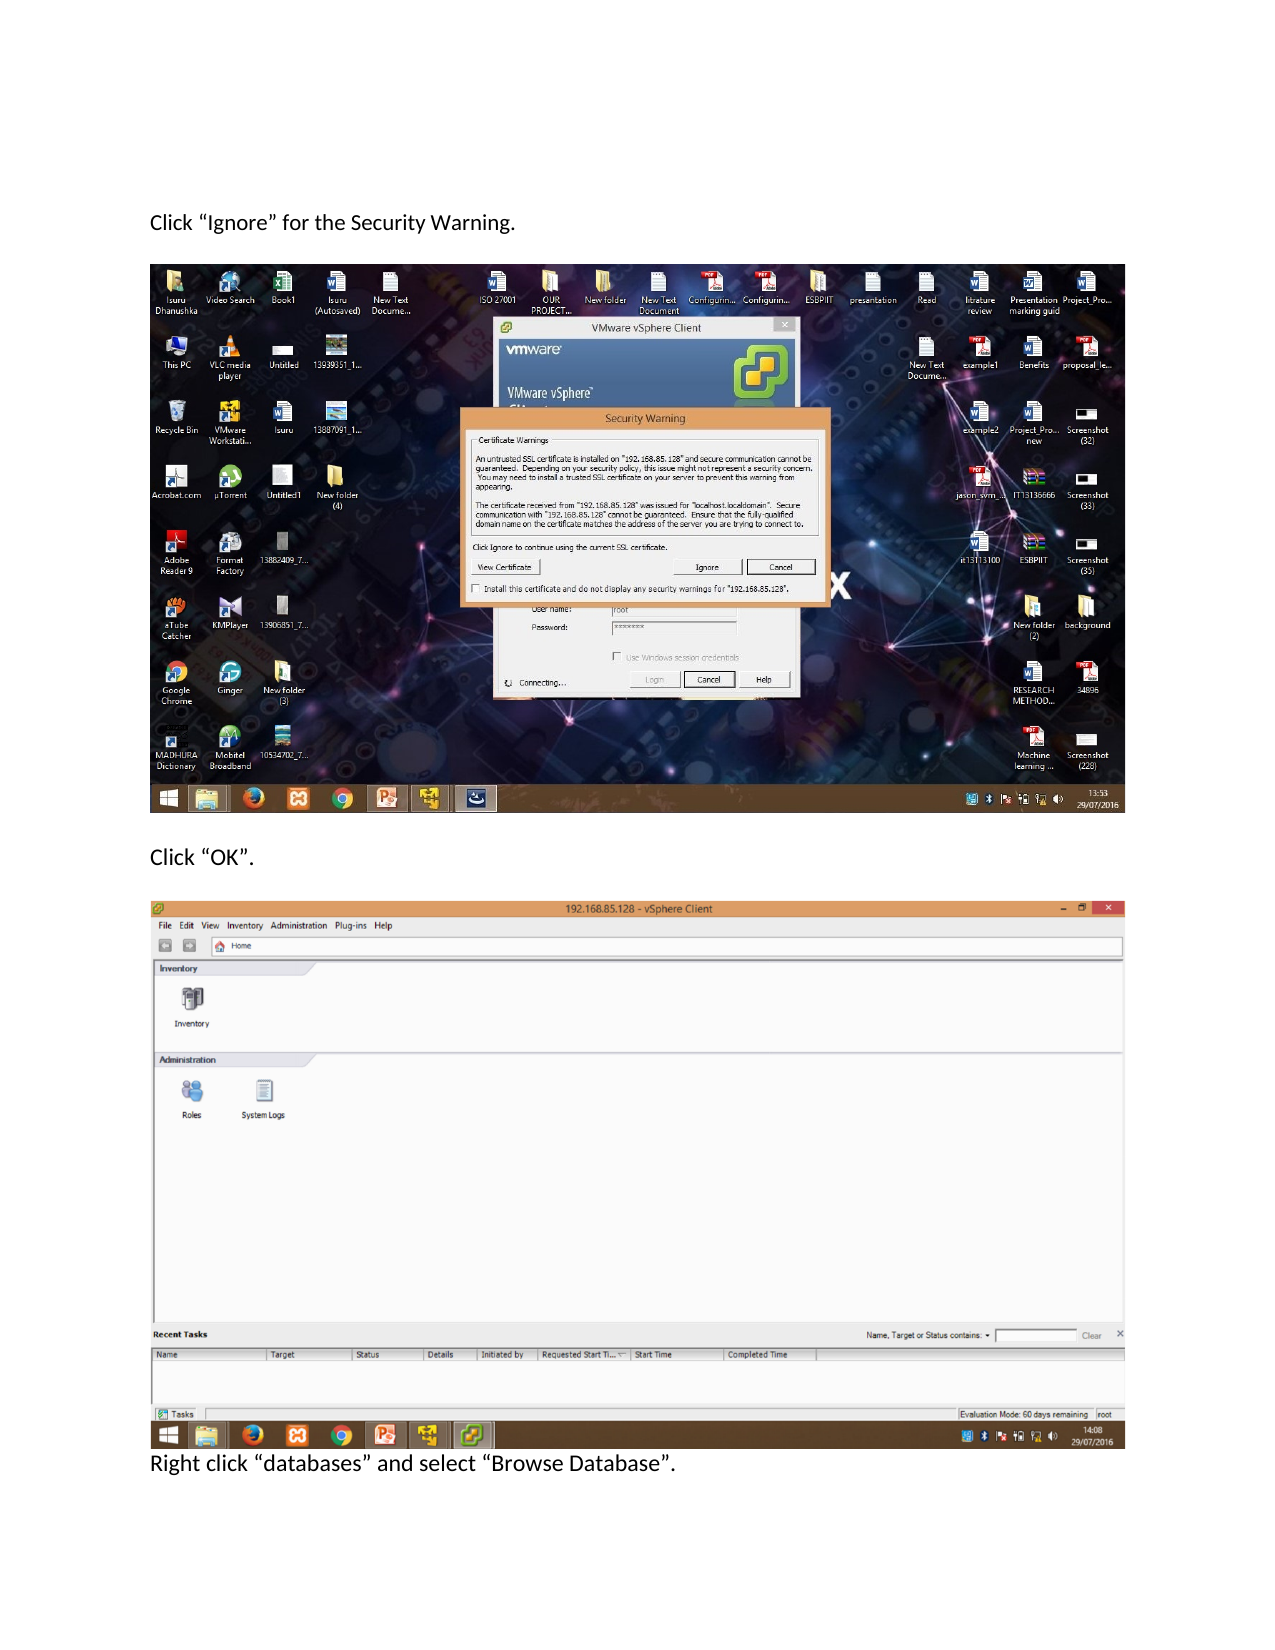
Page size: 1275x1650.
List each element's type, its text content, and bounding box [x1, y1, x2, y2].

picture [150, 900, 1125, 1449]
text Right click “databases” and select “Browse Database”. [150, 1449, 1125, 1478]
text Click “OK”. [150, 842, 1125, 871]
picture [150, 264, 1125, 813]
text Click “Ignore” for the Security Warning. [150, 208, 1125, 237]
